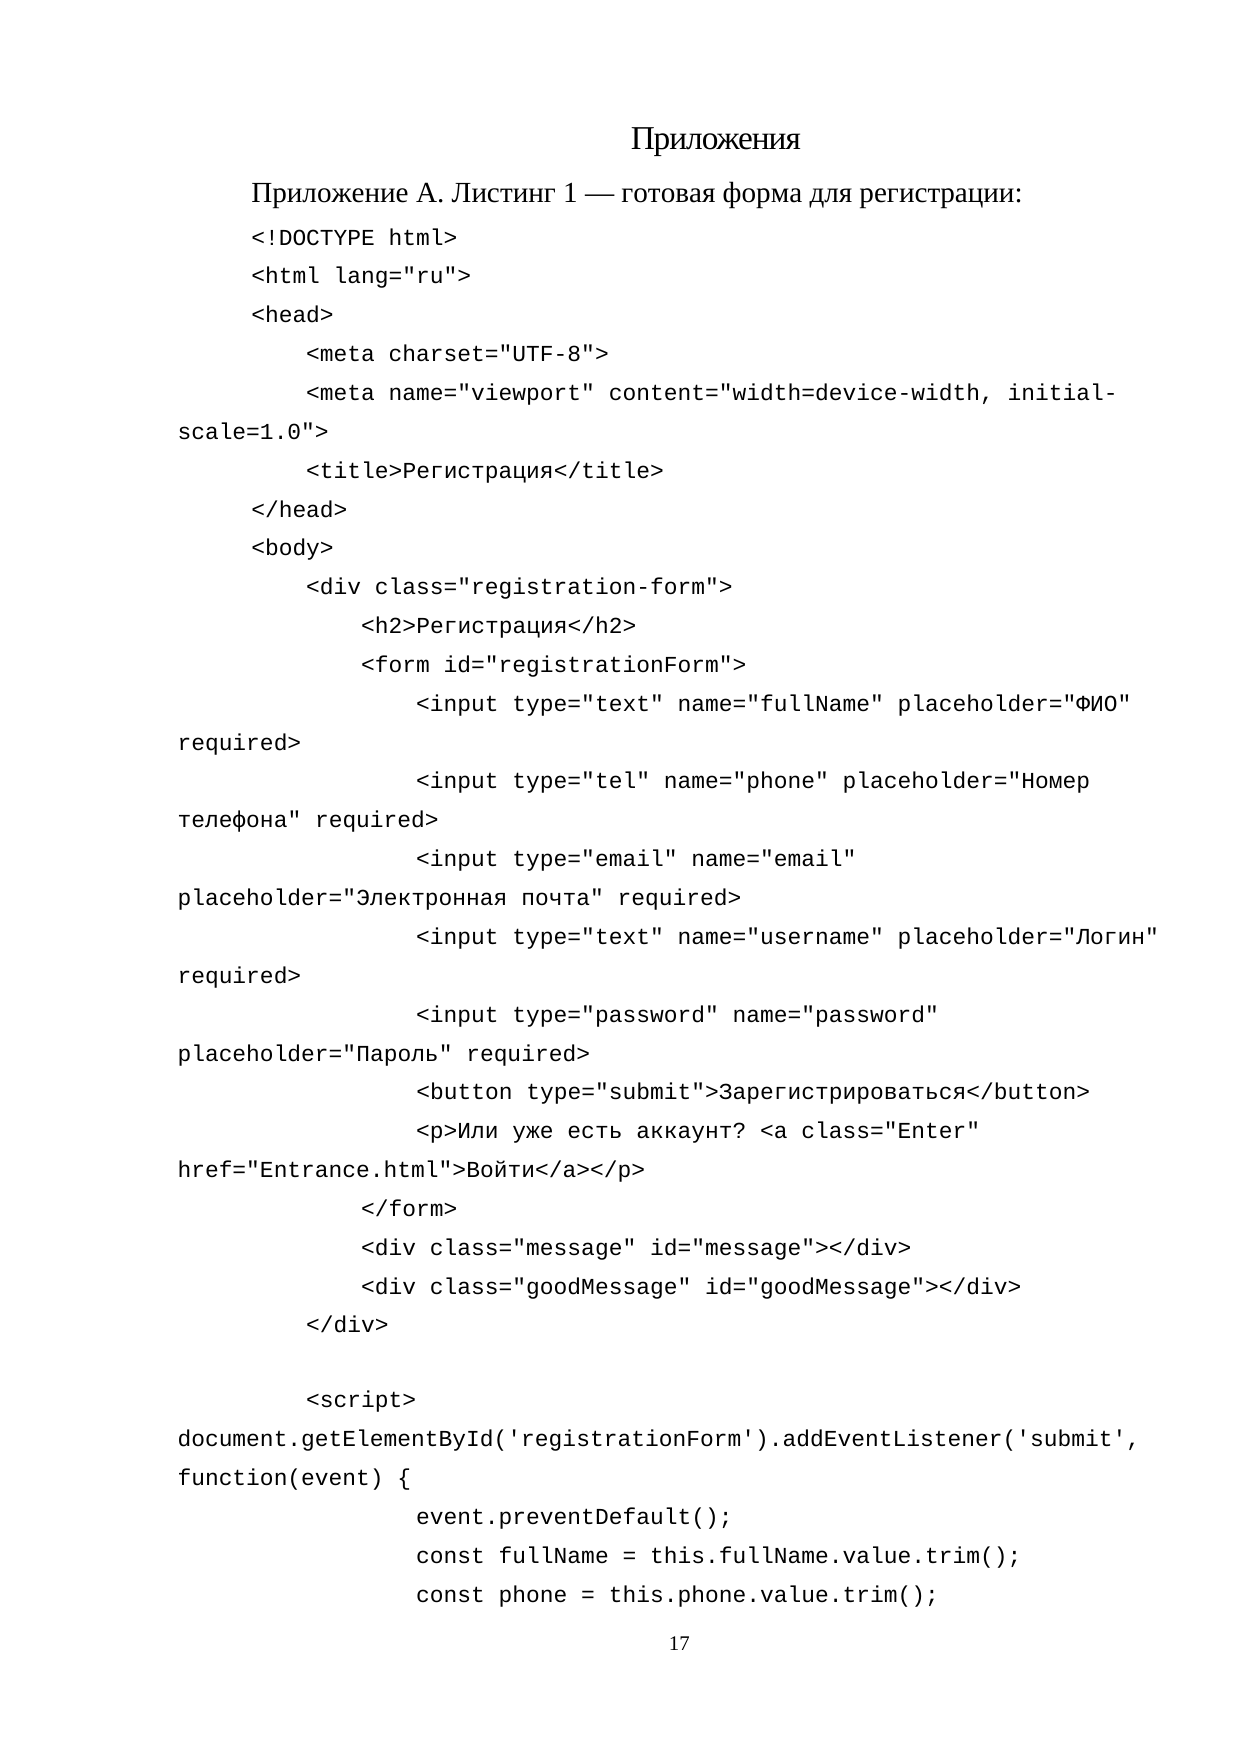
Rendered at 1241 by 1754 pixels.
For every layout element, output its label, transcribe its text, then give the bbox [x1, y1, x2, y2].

text </head> [177, 498, 1181, 524]
text <input type="text" name="fullName" placeholder="ФИО" required> [177, 692, 1181, 757]
text </div> [177, 1314, 1181, 1340]
text <meta name="viewport" content="width=device-width, initial-scale=1.0"> [177, 381, 1181, 446]
text <h2>Регистрация</h2> [177, 614, 1181, 640]
text <title>Регистрация</title> [177, 459, 1181, 485]
text <p>Или уже есть аккаунт? <a class="Enter" href="Entrance.html">Войти</a></p> [177, 1119, 1181, 1184]
text <!DOCTYPE html> [177, 226, 1181, 252]
text const fullName = this.fullName.value.trim(); [177, 1544, 1181, 1570]
text <button type="submit">Зарегистрироваться</button> [177, 1081, 1181, 1107]
text <div class="registration-form"> [177, 576, 1181, 602]
text <head> [177, 304, 1181, 329]
text <input type="password" name="password" placeholder="Пароль" required> [177, 1003, 1181, 1068]
text <input type="text" name="username" placeholder="Логин" required> [177, 925, 1181, 990]
title Приложения [177, 118, 1181, 156]
text <form id="registrationForm"> [177, 653, 1181, 679]
text event.preventDefault(); [177, 1505, 1181, 1531]
text Приложение А. Листинг 1 — готовая форма для регистрации: [177, 176, 1181, 209]
text <script> document.getElementById('registrationForm').addEventListener('submit', function(event) { [177, 1389, 1181, 1492]
text <input type="tel" name="phone" placeholder="Номер телефона" required> [177, 770, 1181, 835]
text <div class="goodMessage" id="goodMessage"></div> [177, 1275, 1181, 1301]
text const phone = this.phone.value.trim(); [177, 1583, 1181, 1609]
text <div class="message" id="message"></div> [177, 1236, 1181, 1262]
text <body> [177, 537, 1181, 563]
text </form> [177, 1197, 1181, 1223]
text <input type="email" name="email" placeholder="Электронная почта" required> [177, 848, 1181, 912]
text <meta charset="UTF-8"> [177, 342, 1181, 368]
text <html lang="ru"> [177, 265, 1181, 291]
